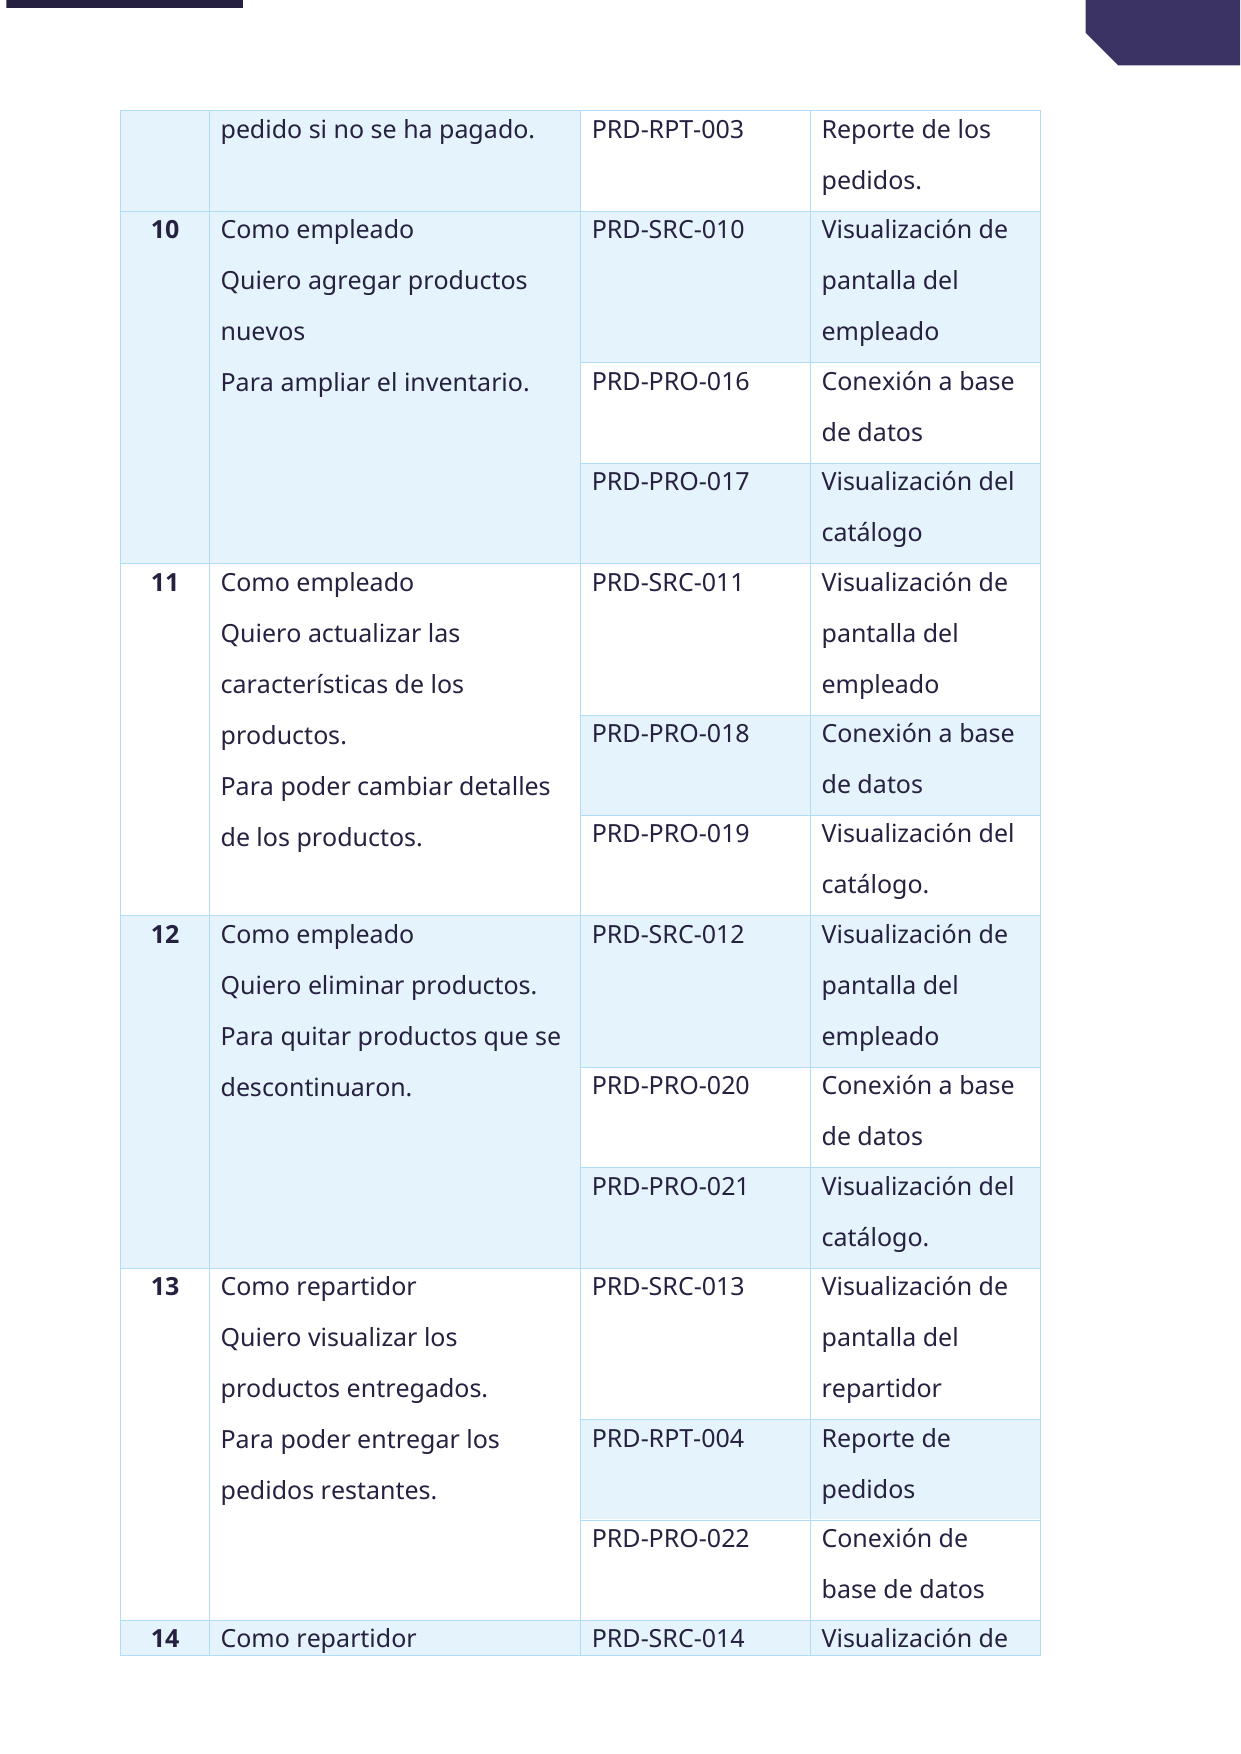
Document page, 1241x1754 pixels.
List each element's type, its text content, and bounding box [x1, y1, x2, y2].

table_cell Conexión de base de datos [811, 1521, 1040, 1620]
table_cell Visualización de pantalla del empleado [811, 212, 1040, 362]
table_cell PRD-SRC-014 [581, 1621, 810, 1655]
table_cell PRD-PRO-022 [581, 1521, 810, 1620]
table_cell PRD-SRC-011 [581, 564, 810, 714]
table_cell Visualización de pantalla del empleado [811, 564, 1040, 714]
table_cell Como empleado Quiero eliminar productos. Para quitar productos que se descontinuaron. [210, 916, 580, 1268]
table_cell Conexión a base de datos [811, 716, 1040, 815]
table_cell 11 [121, 564, 209, 915]
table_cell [210, 1621, 580, 1655]
table_cell Reporte de pedidos [811, 1420, 1040, 1519]
table_cell PRD-PRO-018 [581, 716, 810, 815]
table_cell PRD-PRO-020 [581, 1068, 810, 1167]
table_cell 14 [121, 1621, 209, 1655]
table_cell 13 [121, 1269, 209, 1620]
table_cell PRD-PRO-016 [581, 363, 810, 463]
table_cell Como empleado Quiero agregar productos nuevos Para ampliar el inventario. [210, 212, 580, 563]
table_cell Conexión a base de datos [811, 1068, 1040, 1167]
table_cell PRD-SRC-010 [581, 212, 810, 362]
table_cell Reporte de los pedidos. [811, 111, 1040, 211]
table_cell Visualización del catálogo [811, 464, 1040, 563]
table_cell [811, 1269, 1040, 1419]
table_cell PRD-PRO-017 [581, 464, 810, 563]
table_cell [811, 1621, 1040, 1655]
table_cell PRD-SRC-012 [581, 916, 810, 1067]
table_cell Visualización del catálogo. [811, 816, 1040, 915]
table_cell PRD-SRC-013 [581, 1269, 810, 1419]
table_cell Como repartidor Quiero visualizar los productos entregados. Para poder entregar los pedidos restantes. [210, 1269, 580, 1620]
table_cell Conexión a base de datos [811, 363, 1040, 463]
table_cell PRD-PRO-021 [581, 1168, 810, 1268]
table_cell Visualización del catálogo. [811, 1168, 1040, 1268]
table_cell Visualización de pantalla del empleado [811, 916, 1040, 1067]
table_cell Como empleado Quiero actualizar las características de los productos. Para poder cambiar detalles de los productos. [210, 564, 580, 915]
table_cell PRD-RPT-004 [581, 1420, 810, 1519]
table_cell PRD-RPT-003 [581, 111, 810, 211]
table_cell 12 [121, 916, 209, 1268]
table_cell 10 [121, 212, 209, 563]
table_cell PRD-PRO-019 [581, 816, 810, 915]
